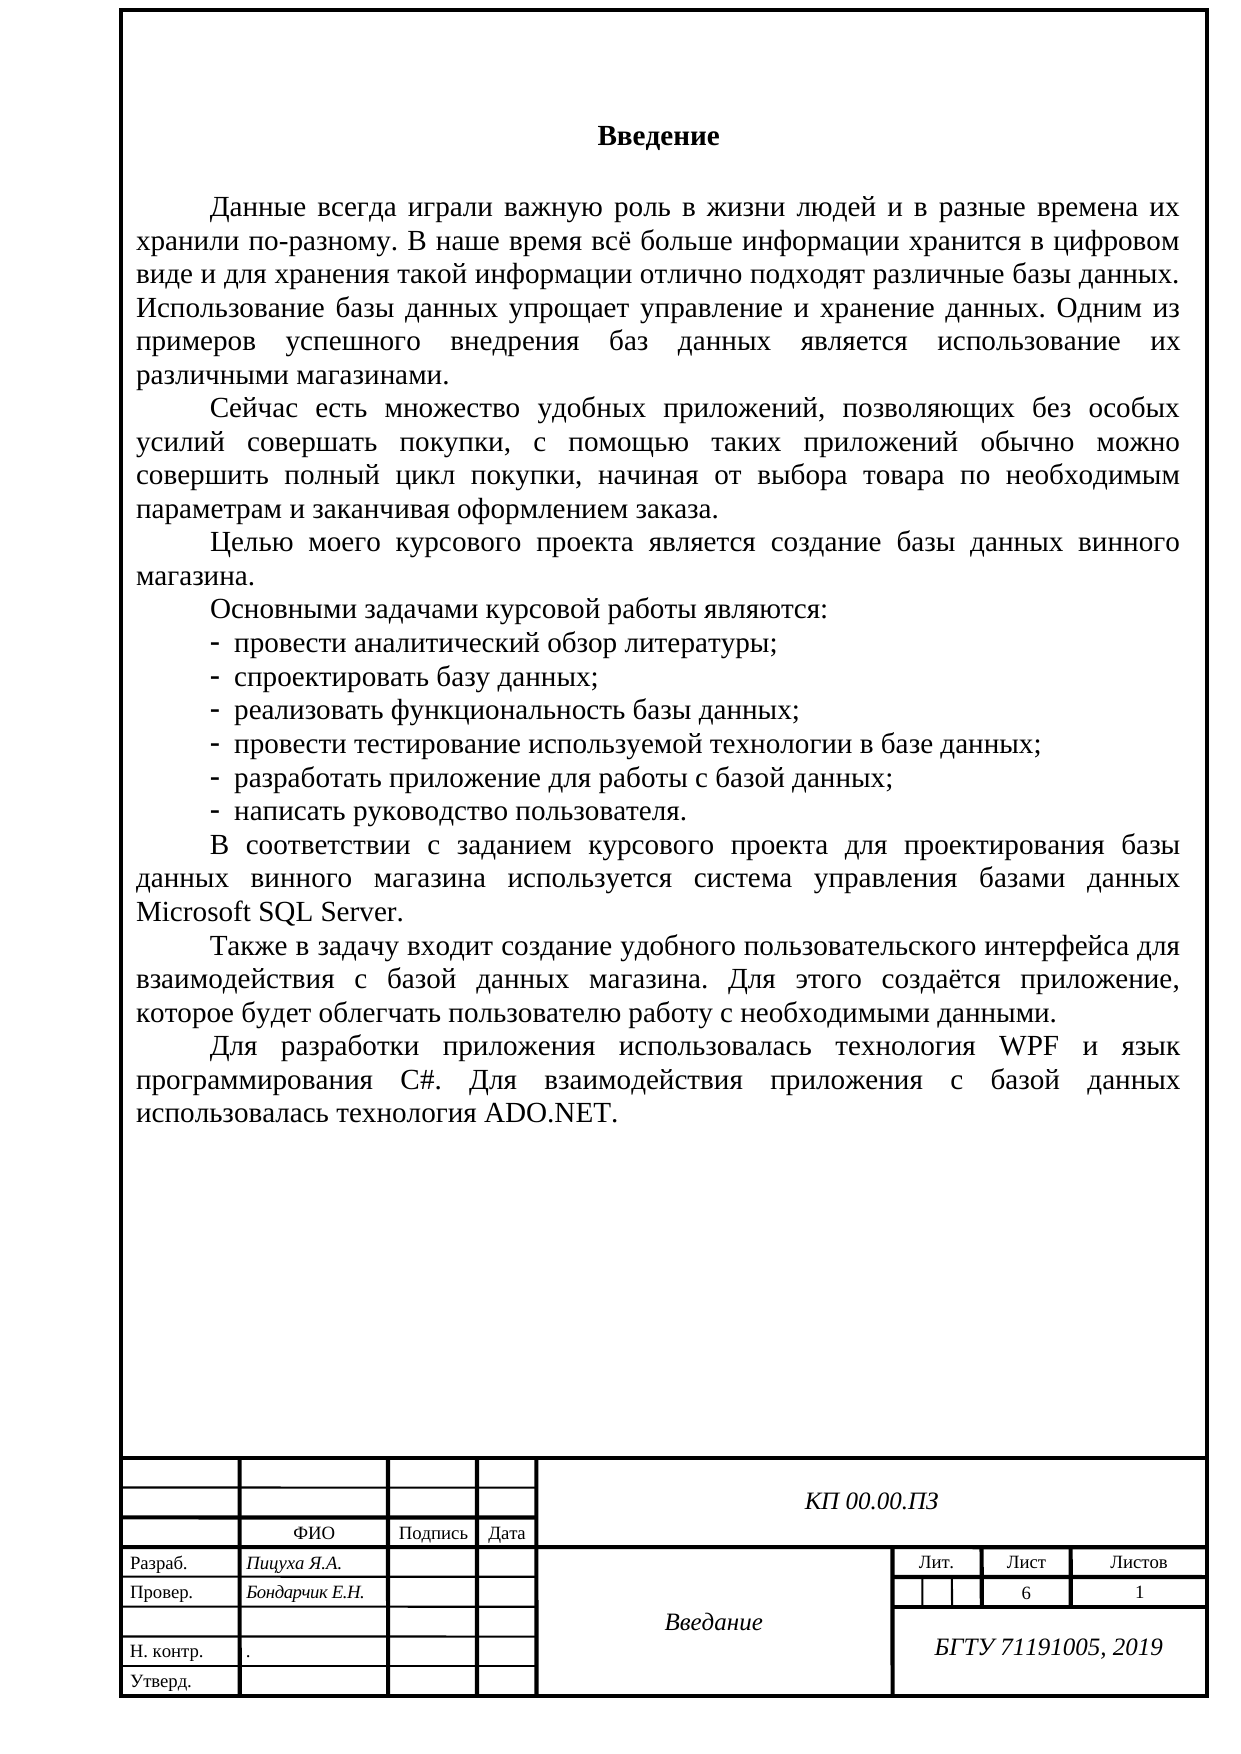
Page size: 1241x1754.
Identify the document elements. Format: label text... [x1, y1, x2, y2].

text В соответствии с заданием курсового проекта для проектирования базы данных винного магазина используется система управления базами данных Microsoft SQL Server. [136, 827, 1181, 928]
text Основными задачами курсовой работы являются: [136, 592, 1181, 625]
subtitle Введение [136, 118, 1181, 152]
text Сейчас есть множество удобных приложений, позволяющих без особых усилий совершать покупки, с помощью таких приложений обычно можно совершить полный цикл покупки, начиная от выбора товара по необходимым параметрам и заканчивая оформлением заказа. [136, 390, 1181, 524]
list спроектировать базу данных; [136, 659, 1181, 692]
list реализовать функциональность базы данных; [136, 692, 1181, 726]
text Данные всегда играли важную роль в жизни людей и в разные времена их хранили по-разному. В наше время всё больше информации хранится в цифровом виде и для хранения такой информации отлично подходят различные базы данных. Использование базы данных упрощает управление и хранение данных. Одним из примеров успешного внедрения баз данных является использование их различными магазинами. [136, 189, 1181, 390]
list написать руководство пользователя. [136, 793, 1181, 827]
list провести аналитический обзор литературы; [136, 625, 1181, 659]
text Для разработки приложения использовалась технология WPF и язык программирования C#. Для взаимодействия приложения с базой данных использовалась технология ADO.NET. [136, 1028, 1181, 1129]
text Также в задачу входит создание удобного пользовательского интерфейса для взаимодействия с базой данных магазина. Для этого создаётся приложение, которое будет облегчать пользователю работу с необходимыми данными. [136, 928, 1181, 1028]
list провести тестирование используемой технологии в базе данных; [136, 726, 1181, 760]
list разработать приложение для работы с базой данных; [136, 760, 1181, 793]
text Целью моего курсового проекта является создание базы данных винного магазина. [136, 524, 1181, 592]
